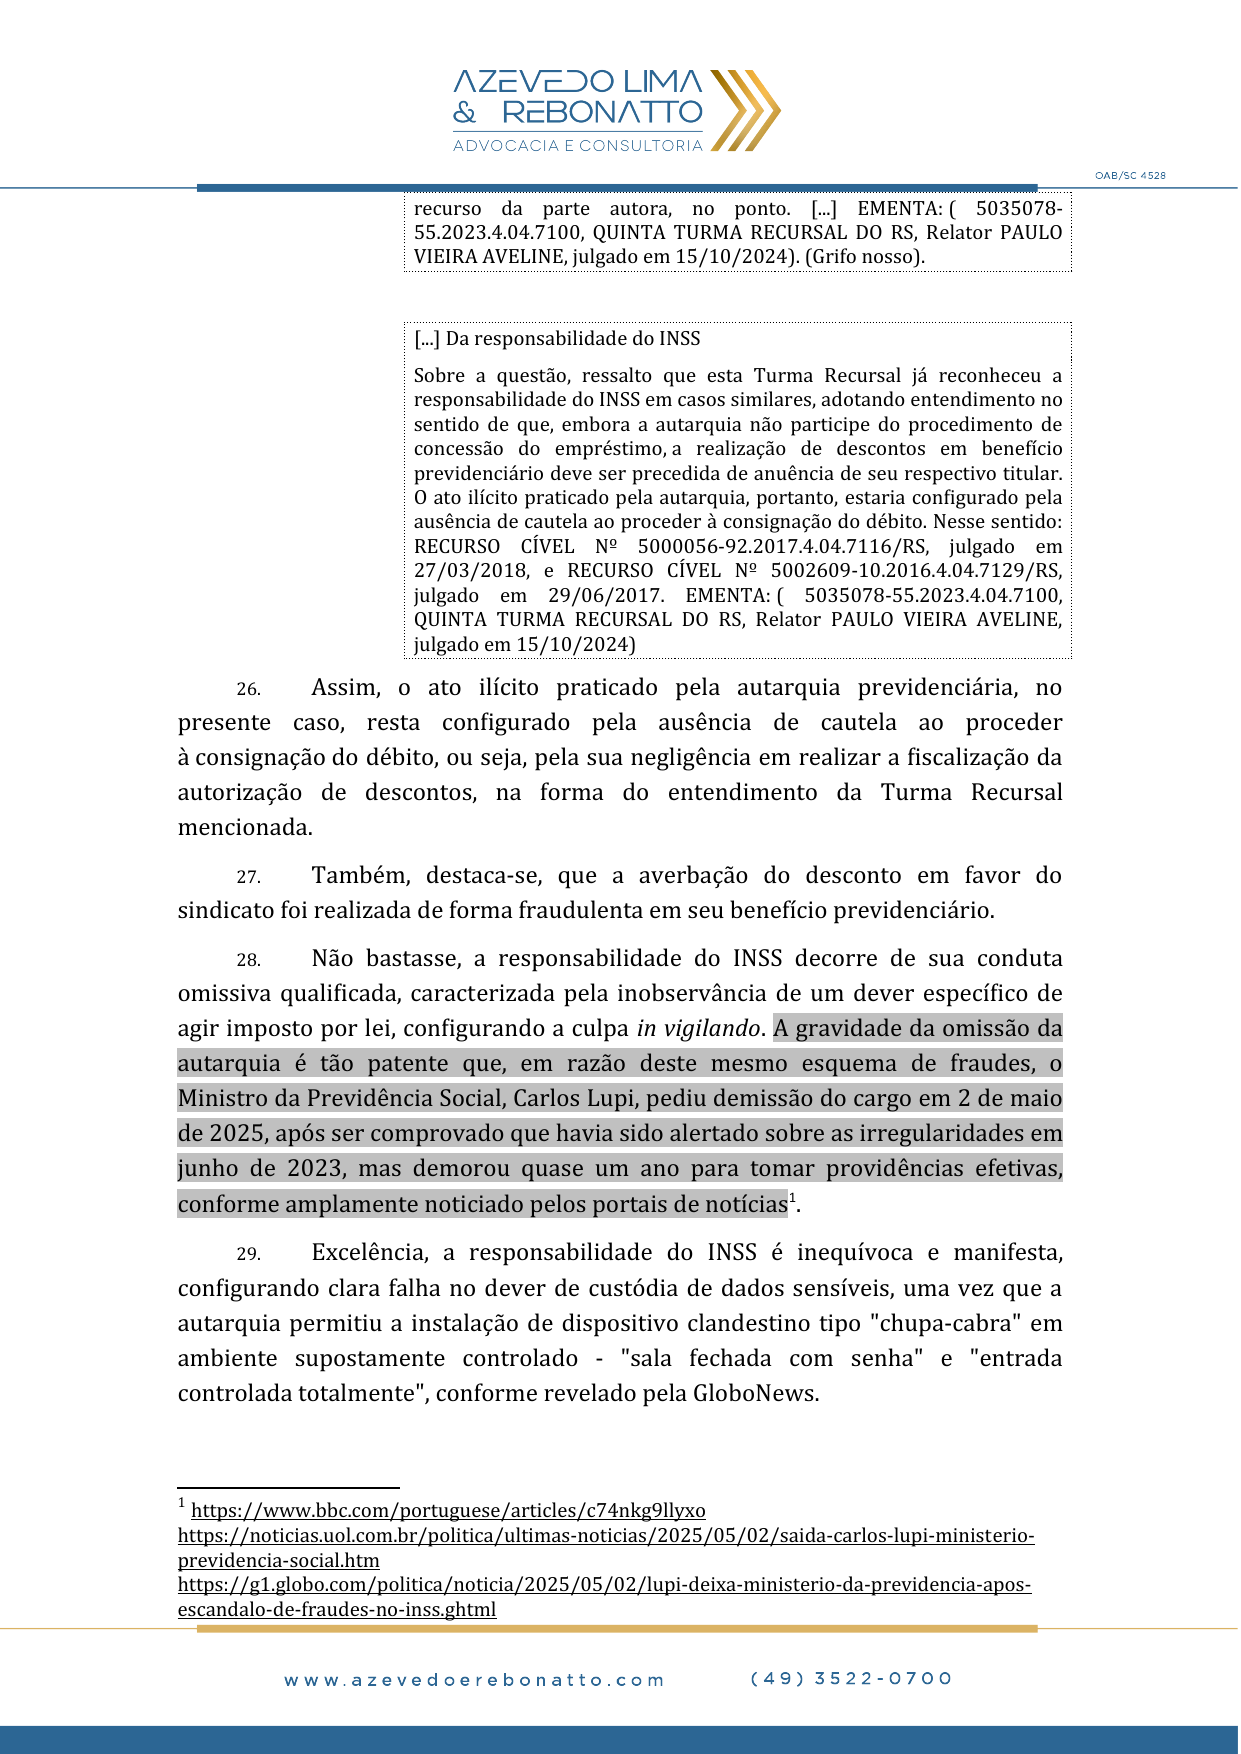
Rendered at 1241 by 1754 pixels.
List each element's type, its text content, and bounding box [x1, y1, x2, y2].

list Excelência, a responsabilidade do INSS é inequívoca e manifesta, configurando clara falha no dever de custódia de dados sensíveis, uma vez que a autarquia permitiu a instalação de dispositivo clandestino tipo "chupa-cabra" em ambiente supostamente controlado - "sala fechada com senha" e "entrada controlada totalmente", conforme revelado pela GloboNews. [177, 1237, 1063, 1407]
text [404, 192, 1072, 272]
text Sobre a questão, ressalto que esta Turma Recursal já reconheceu a responsabilidade do INSS em casos similares, adotando entendimento no sentido de que, embora a autarquia não participe do procedimento de concessão do empréstimo, a realização de descontos em benefício previdenciário deve ser precedida de anuência de seu respectivo titular. O ato ilícito praticado pela autarquia, portanto, estaria configurado pela ausência de cautela ao proceder à consignação do débito. Nesse sentido: RECURSO CÍVEL Nº 5000056-92.2017.4.04.7116/RS, julgado em 27/03/2018, e RECURSO CÍVEL Nº 5002609-10.2016.4.04.7129/RS, julgado em 29/06/2017. EMENTA: ( 5035078-55.2023.4.04.7100, QUINTA TURMA RECURSAL DO RS, Relator PAULO VIEIRA AVELINE, julgado em 15/10/2024) [404, 359, 1072, 659]
list Assim, o ato ilícito praticado pela autarquia previdenciária, no presente caso, resta configurado pela ausência de cautela ao proceder à consignação do débito, ou seja, pela sua negligência em realizar a fiscalização da autorização de descontos, na forma do entendimento da Turma Recursal mencionada. [177, 672, 1063, 841]
list Também, destaca-se, que a averbação do desconto em favor do sindicato foi realizada de forma fraudulenta em seu benefício previdenciário. [177, 859, 1063, 924]
text [...] Da responsabilidade do INSS [404, 322, 1072, 350]
picture [0, 0, 1238, 1754]
list Não bastasse, a responsabilidade do INSS decorre de sua conduta omissiva qualificada, caracterizada pela inobservância de um dever específico de agir imposto por lei, configurando a culpa in vigilando. A gravidade da omissão da autarquia é tão patente que, em razão deste mesmo esquema de fraudes, o Ministro da Previdência Social, Carlos Lupi, pediu demissão do cargo em 2 de maio de 2025, após ser comprovado que havia sido alertado sobre as irregularidades em junho de 2023, mas demorou quase um ano para tomar providências efetivas, conforme amplamente noticiado pelos portais de notícias. [177, 942, 1063, 1048]
